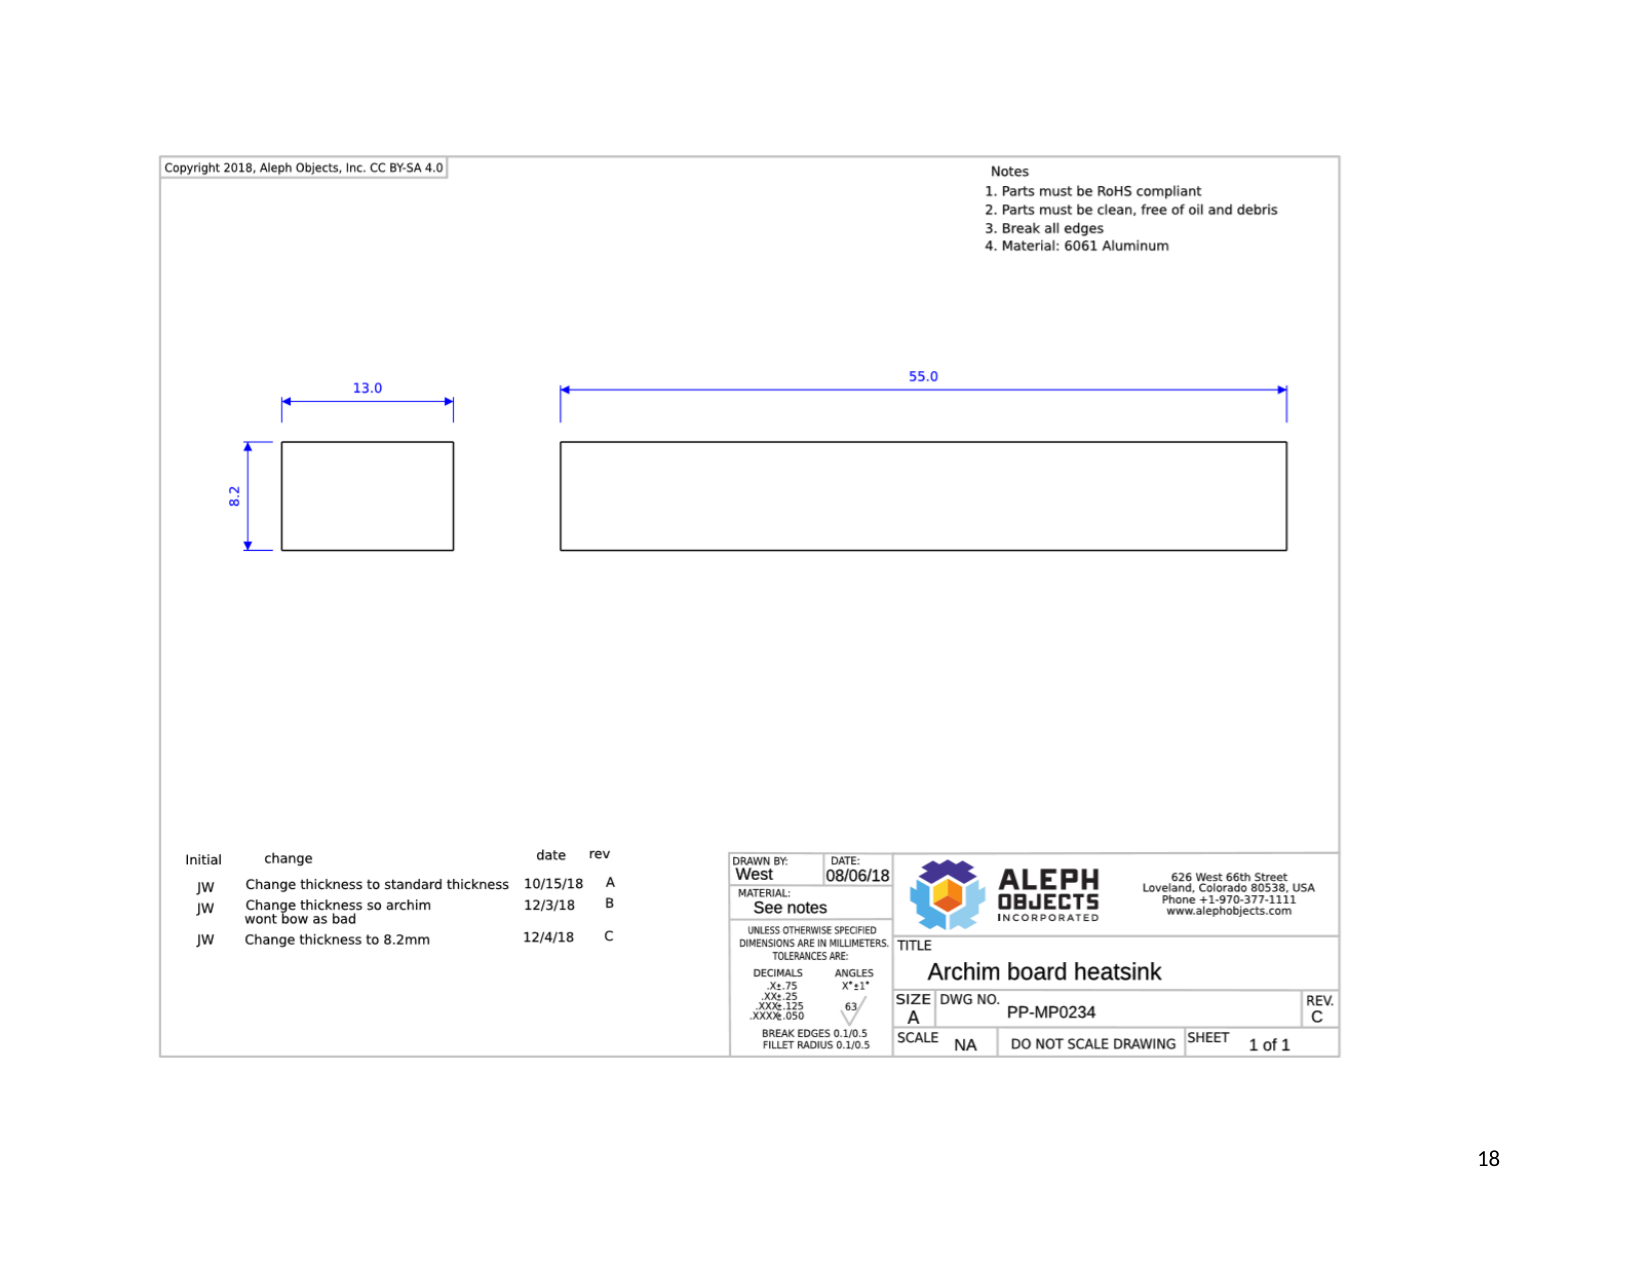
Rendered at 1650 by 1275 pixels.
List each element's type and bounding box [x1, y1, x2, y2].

picture [150, 150, 1349, 1068]
